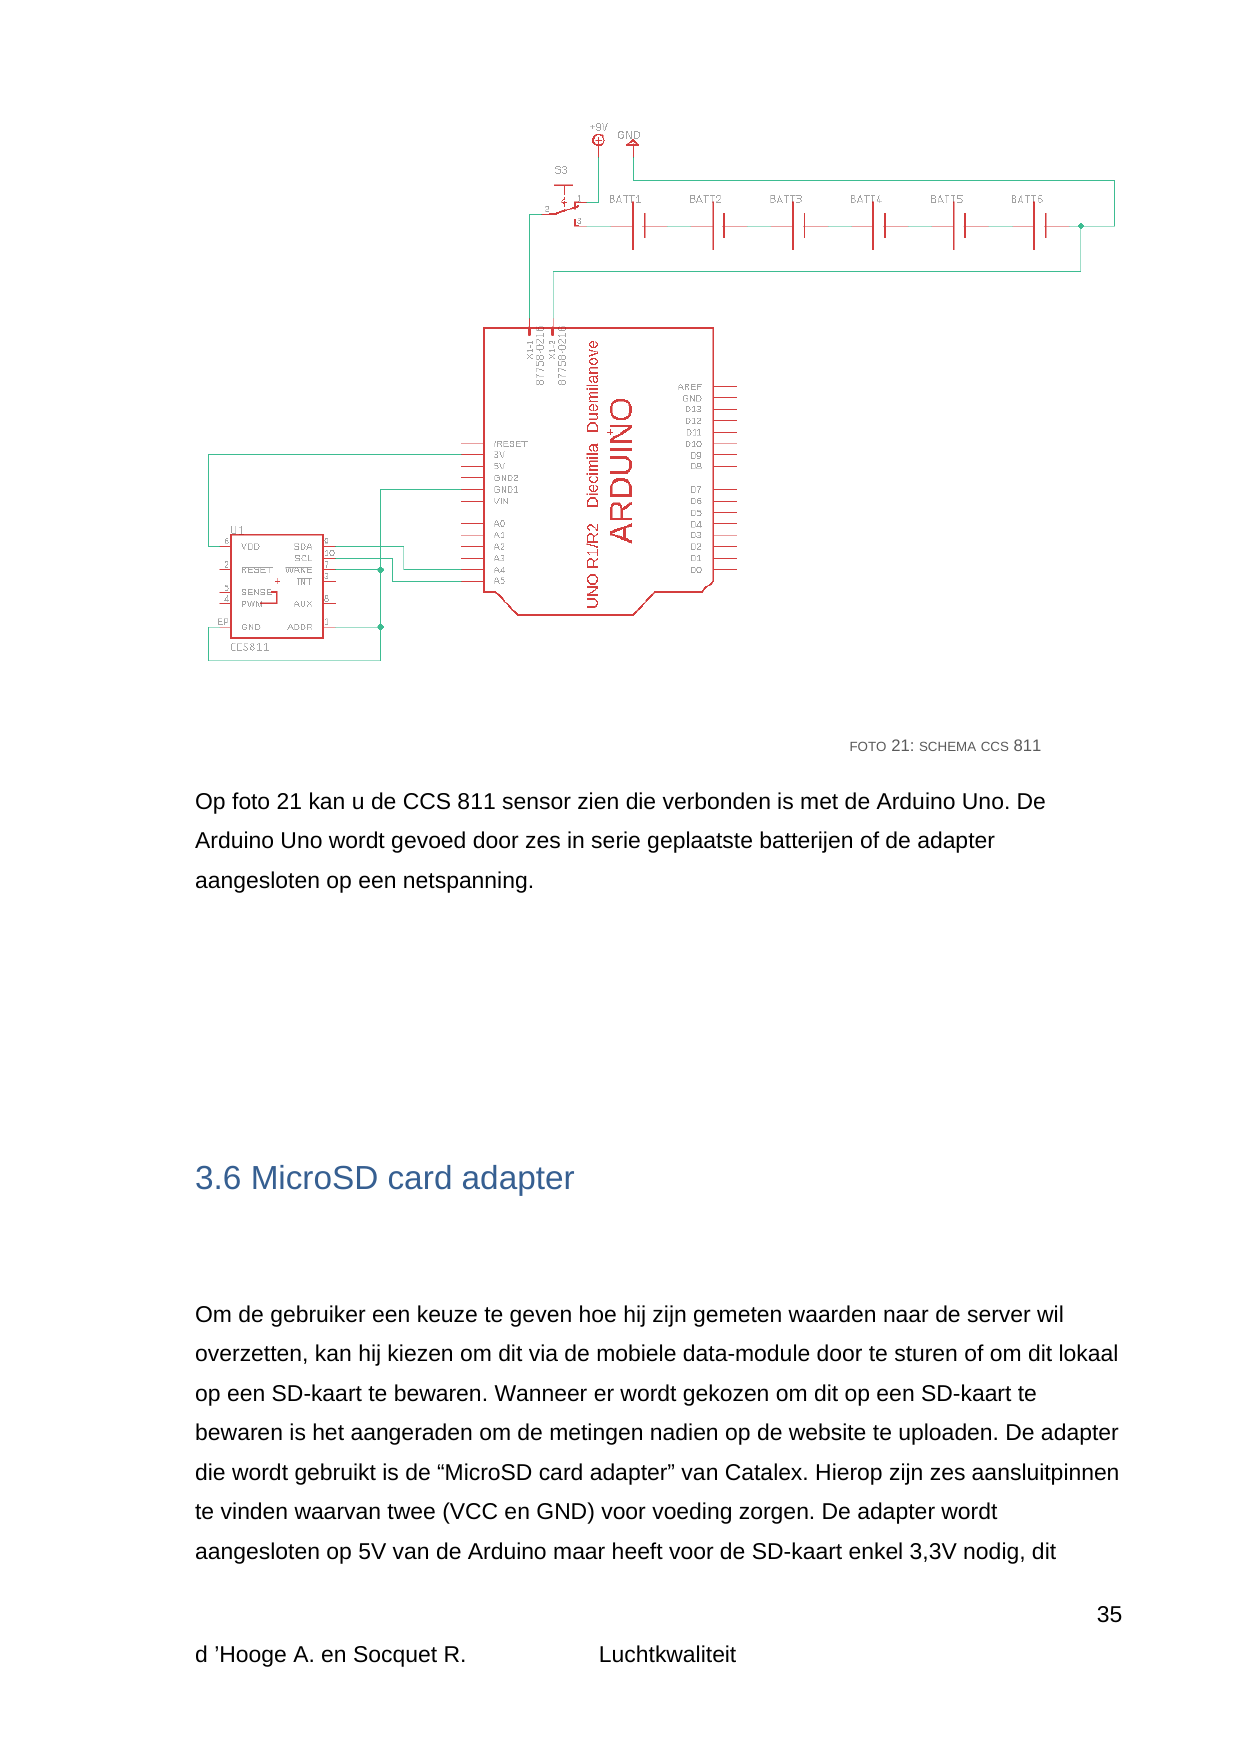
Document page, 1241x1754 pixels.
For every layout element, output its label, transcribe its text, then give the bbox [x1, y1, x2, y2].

subtitle 3.6 MicroSD card adapter [195, 1158, 1122, 1196]
text Op foto 21 kan u de CCS 811 sensor zien die verbonden is met de Arduino Uno. De Arduino Uno wordt gevoed door zes in serie geplaatste batterijen of de adapter aangesloten op een netspanning. [195, 788, 1122, 893]
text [195, 1301, 1122, 1564]
picture [194, 118, 1122, 669]
